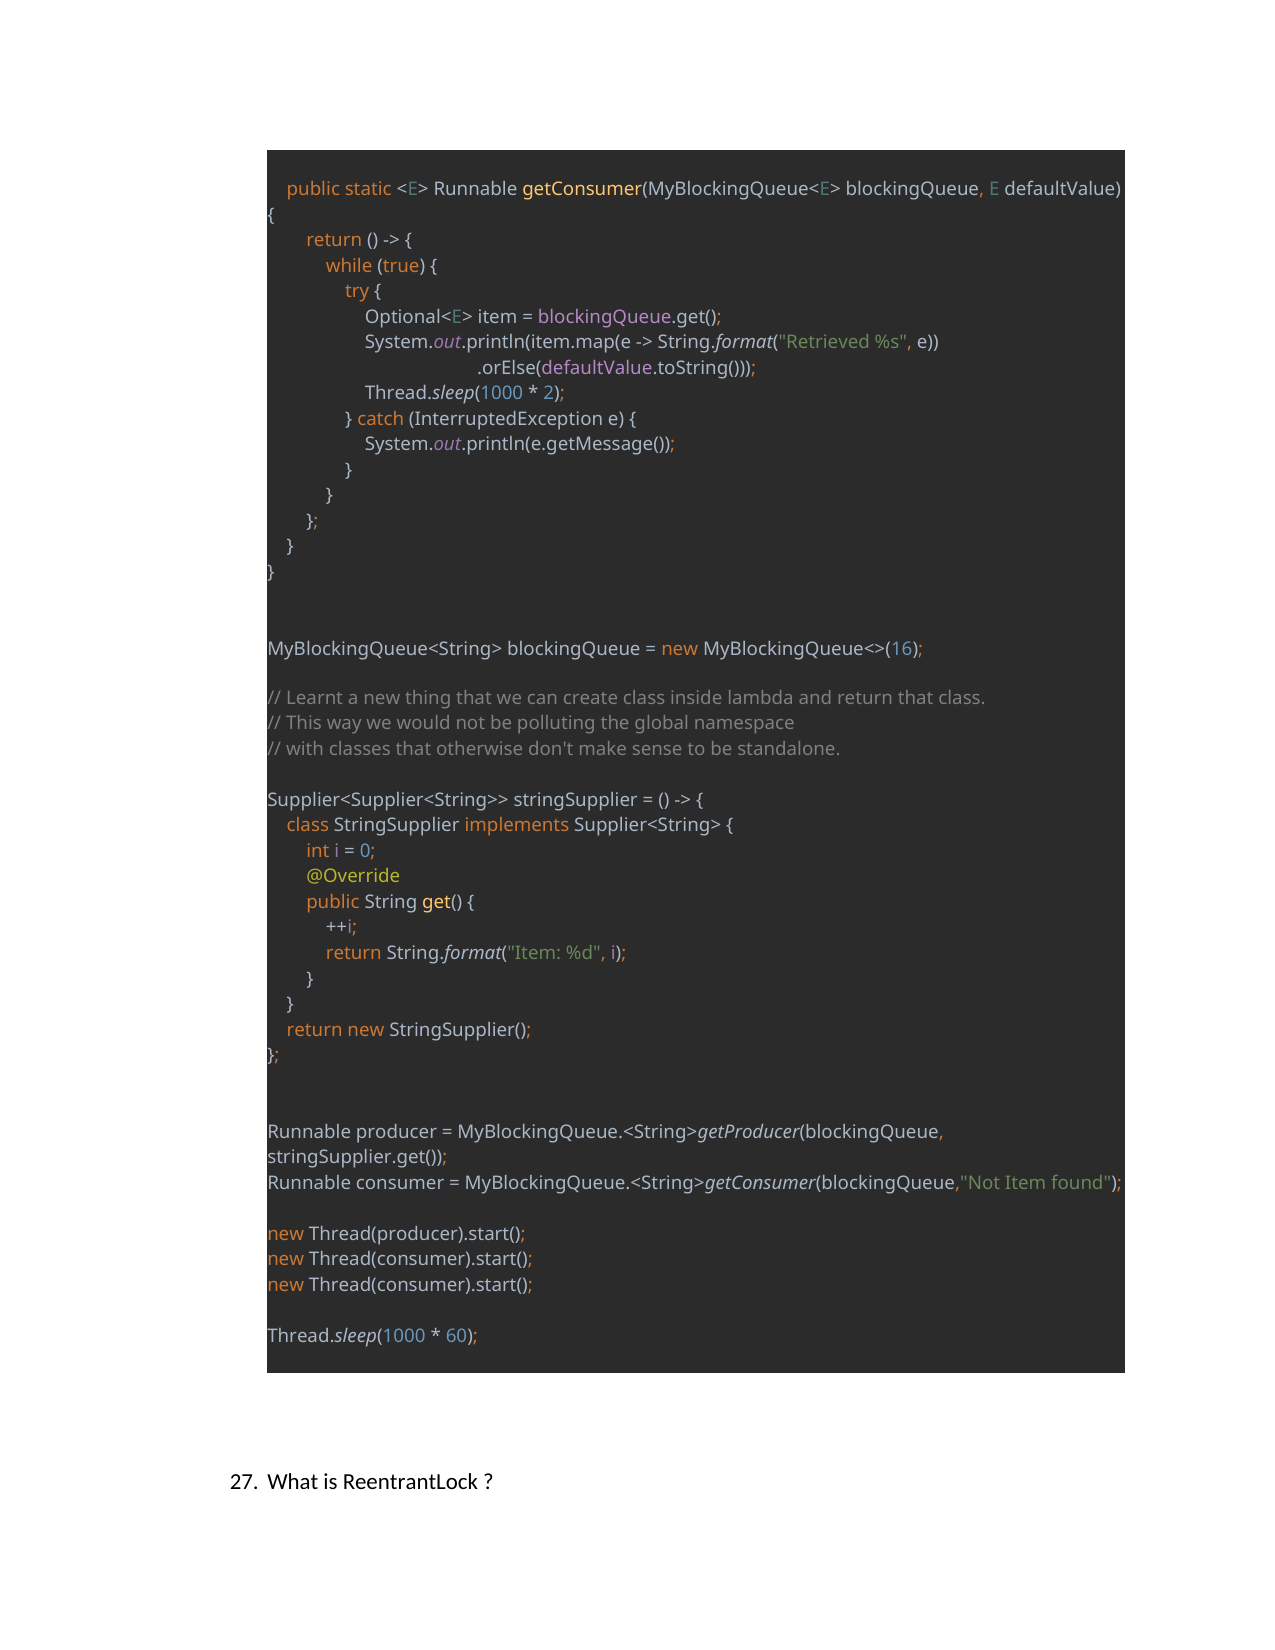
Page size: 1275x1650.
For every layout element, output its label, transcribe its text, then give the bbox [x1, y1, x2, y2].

text MyBlockingQueue<String> blockingQueue = new MyBlockingQueue<>(16); [267, 635, 1125, 684]
list What is ReentrantLock ? [229, 1467, 1125, 1495]
text Supplier<Supplier<String>> stringSupplier = () -> { class StringSupplier implements Supplier<String> { int i = 0; @Override public String get() { ++i; return String.format("Item: %d", i); } } return new StringSupplier(); }; Runnable producer = MyBlockingQueue.<String>getProducer(blockingQueue, stringSupplier.get()); Runnable consumer = MyBlockingQueue.<String>getConsumer(blockingQueue,"Not Item found"); new Thread(producer).start(); new Thread(consumer).start(); new Thread(consumer).start(); Thread.sleep(1000 * 60); [267, 761, 1125, 1348]
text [267, 150, 1125, 584]
text // Learnt a new thing that we can create class inside lambda and return that class. // This way we would not be polluting the global namespace // with classes that otherwise don't make sense to be standalone. [267, 684, 1125, 761]
